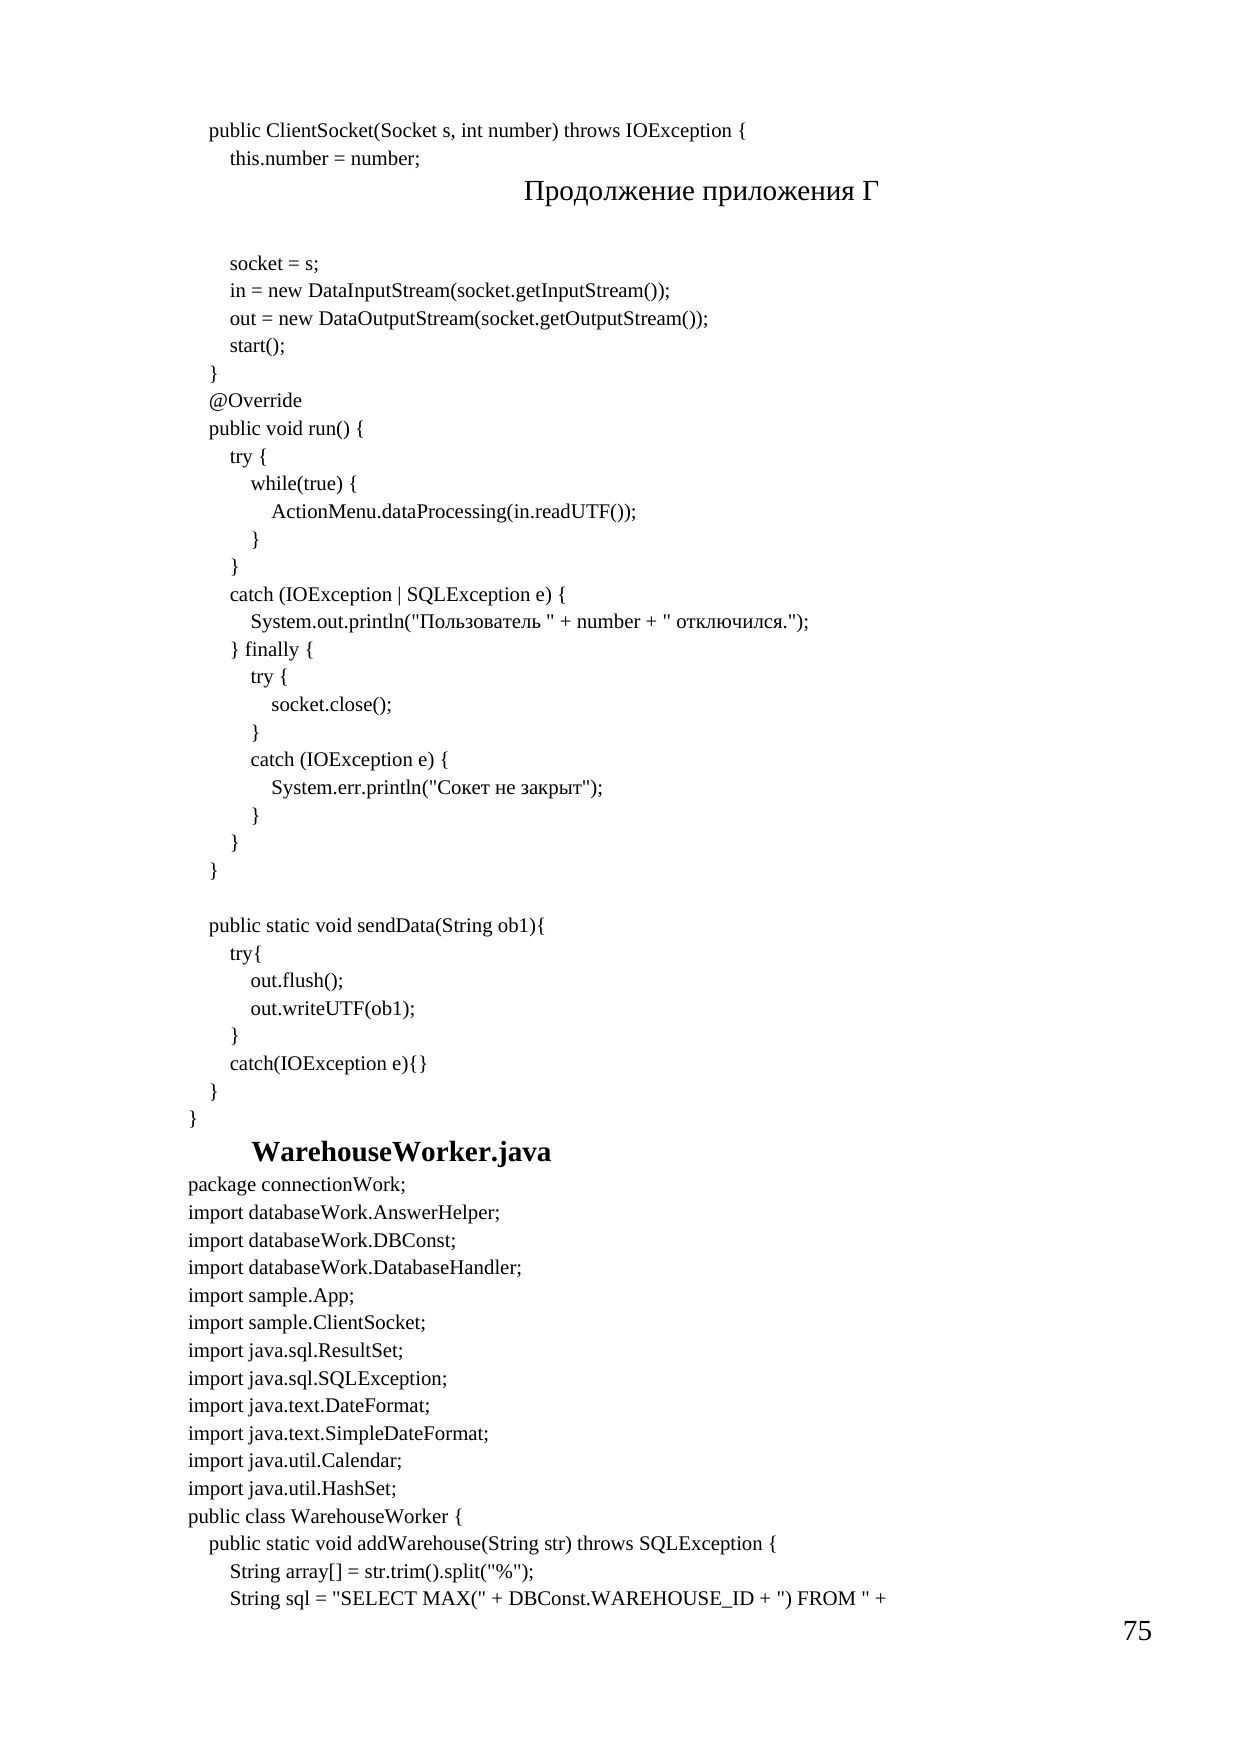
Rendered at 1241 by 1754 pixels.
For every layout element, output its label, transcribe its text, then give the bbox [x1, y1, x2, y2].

text ActionMenu.dataProcessing(in.readUTF()); [188, 499, 1152, 523]
text catch (IOException | SQLException e) { [188, 582, 1152, 606]
text this.number = number; [188, 146, 1152, 170]
text public void run() { [188, 416, 1152, 440]
text socket.close(); [188, 692, 1152, 716]
text } [188, 720, 1152, 744]
text public class WarehouseWorker { [188, 1503, 1152, 1528]
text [188, 1586, 1152, 1610]
text @Override [188, 388, 1152, 412]
text socket = s; [188, 250, 1152, 274]
text out.writeUTF(ob1); [188, 996, 1152, 1020]
text import java.util.Calendar; [188, 1448, 1152, 1472]
text import databaseWork.DatabaseHandler; [188, 1255, 1152, 1279]
text import java.util.HashSet; [188, 1476, 1152, 1500]
text } [188, 858, 1152, 882]
text public static void addWarehouse(String str) throws SQLException { [188, 1531, 1152, 1555]
text try { [188, 664, 1152, 688]
text import sample.ClientSocket; [188, 1310, 1152, 1334]
text } [188, 830, 1152, 854]
text start(); [188, 333, 1152, 357]
text while(true) { [188, 471, 1152, 495]
text } finally { [188, 637, 1152, 661]
text out.flush(); [188, 968, 1152, 992]
text } [188, 802, 1152, 827]
text catch(IOException e){} [188, 1051, 1152, 1075]
text } [188, 361, 1152, 385]
text WarehouseWorker.java [188, 1134, 1152, 1167]
text try { [188, 444, 1152, 468]
text import java.text.SimpleDateFormat; [188, 1421, 1152, 1445]
text } [188, 554, 1152, 578]
text System.out.println("Пользователь " + number + " отключился."); [188, 609, 1152, 633]
text out = new DataOutputStream(socket.getOutputStream()); [188, 306, 1152, 330]
text catch (IOException e) { [188, 747, 1152, 771]
text import databaseWork.AnswerHelper; [188, 1200, 1152, 1224]
text in = new DataInputStream(socket.getInputStream()); [188, 278, 1152, 302]
text System.err.println("Сокет не закрыт"); [188, 775, 1152, 799]
text import java.sql.SQLException; [188, 1366, 1152, 1389]
text String array[] = str.trim().split("%"); [188, 1559, 1152, 1583]
text public static void sendData(String ob1){ [188, 913, 1152, 937]
text import databaseWork.DBConst; [188, 1227, 1152, 1252]
text Продолжение приложения Г [177, 173, 1152, 207]
text package connectionWork; [188, 1172, 1152, 1196]
text } [188, 1106, 1152, 1130]
text try{ [188, 941, 1152, 964]
text } [188, 526, 1152, 551]
text } [188, 1078, 1152, 1103]
text } [188, 1023, 1152, 1047]
text import java.text.DateFormat; [188, 1393, 1152, 1417]
text import sample.App; [188, 1283, 1152, 1307]
text public ClientSocket(Socket s, int number) throws IOException { [188, 118, 1152, 142]
text import java.sql.ResultSet; [188, 1338, 1152, 1362]
